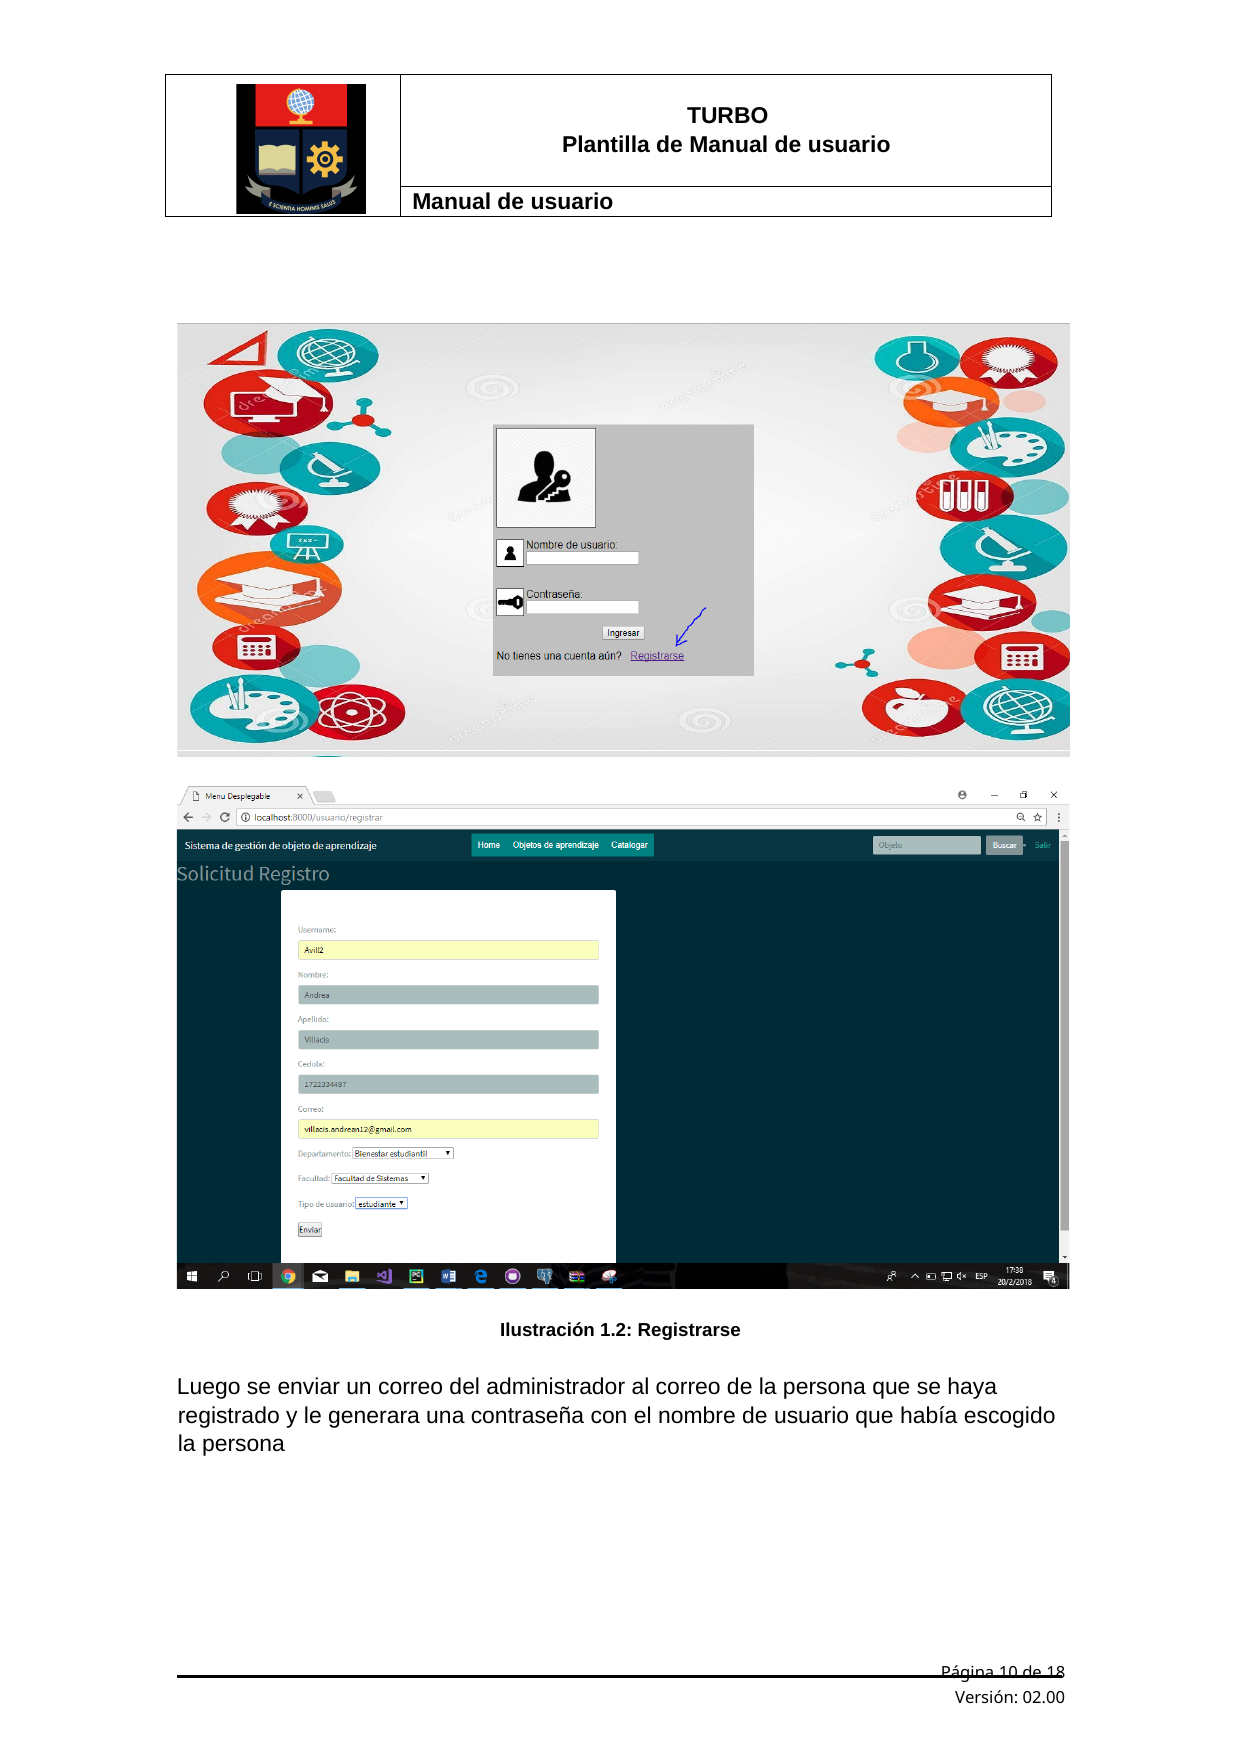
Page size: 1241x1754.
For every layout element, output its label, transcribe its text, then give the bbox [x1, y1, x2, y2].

text Luego se enviar un correo del administrador al correo de la persona que se haya registrado y le generara una contraseña con el nombre de usuario que había escogido la persona [177, 1373, 1069, 1456]
subtitle Ilustración 1.2: Registrarse [177, 1319, 1064, 1341]
picture [176, 786, 1070, 1289]
picture [236, 84, 366, 214]
picture [177, 323, 1070, 757]
